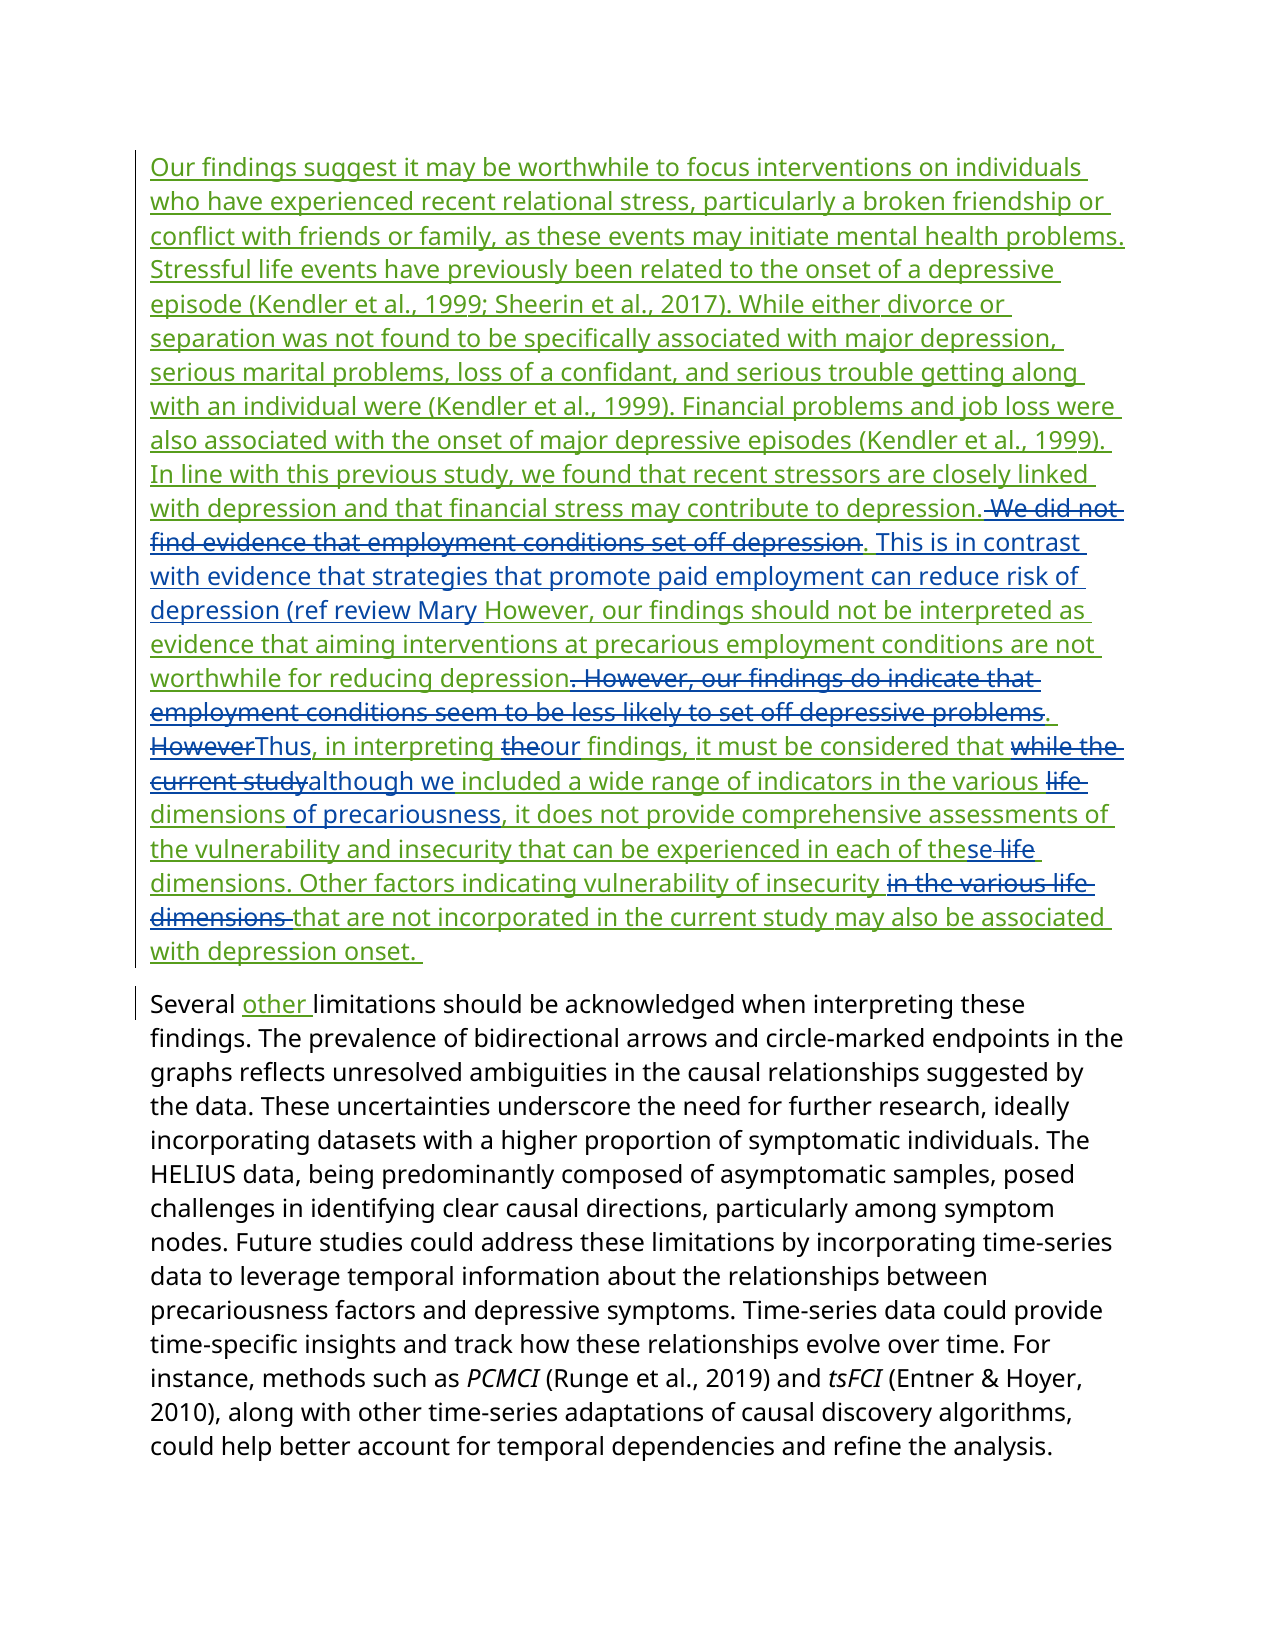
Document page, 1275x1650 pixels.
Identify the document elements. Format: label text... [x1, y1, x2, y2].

text Several limitations should be acknowledged when interpreting these findings. The prevalence of bidirectional arrows and circle-marked endpoints in the graphs reflects unresolved ambiguities in the causal relationships suggested by the data. These uncertainties underscore the need for further research, ideally incorporating datasets with a higher proportion of symptomatic individuals. The HELIUS data, being predominantly composed of asymptomatic samples, posed challenges in identifying clear causal directions, particularly among symptom nodes. Future studies could address these limitations by incorporating time-series data to leverage temporal information about the relationships between precariousness factors and depressive symptoms. Time-series data could provide time-specific insights and track how these relationships evolve over time. For instance, methods such as PCMCI (Runge et al., 2019) and tsFCI (Entner & Hoyer, 2010), along with other time-series adaptations of causal discovery algorithms, could help better account for temporal dependencies and refine the analysis. [150, 986, 1125, 1463]
